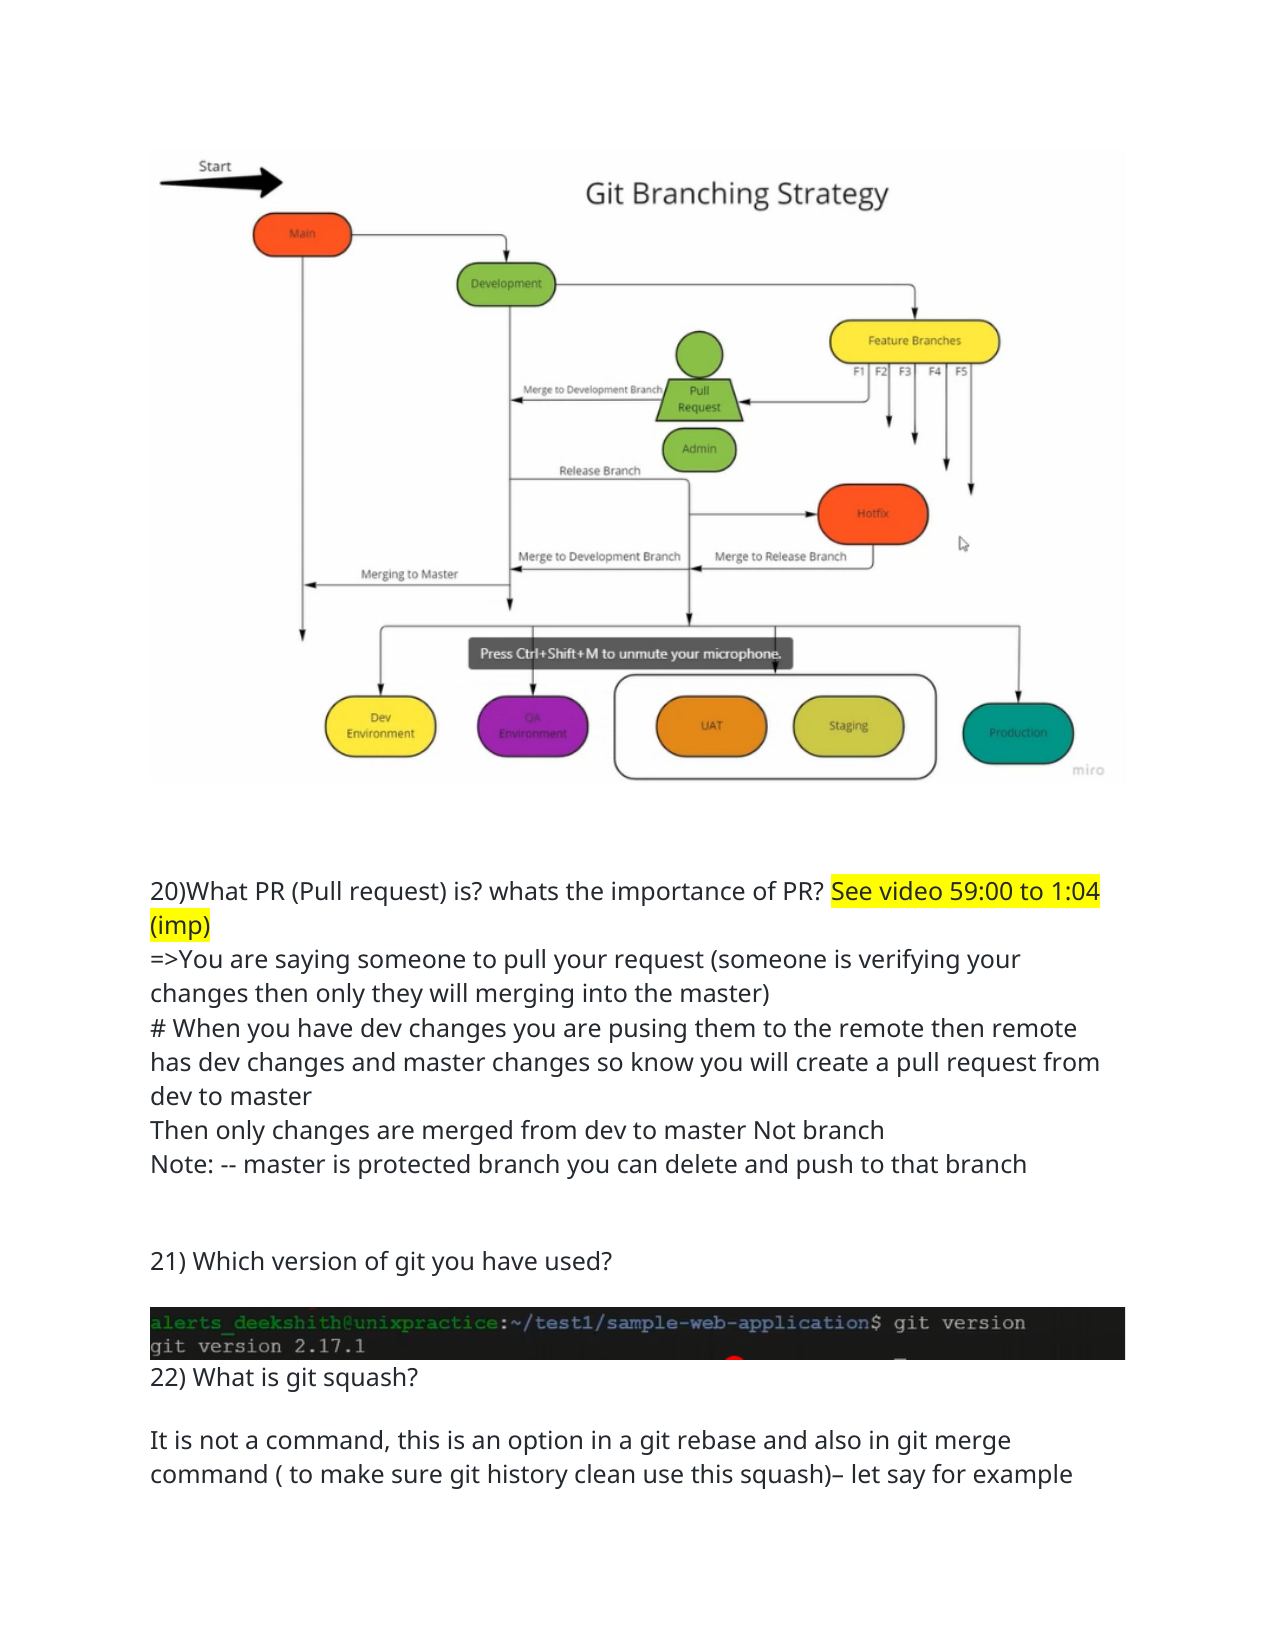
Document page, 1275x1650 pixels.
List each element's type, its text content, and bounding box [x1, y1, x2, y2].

text 22) What is git squash? [150, 1360, 1125, 1393]
picture [150, 150, 1125, 783]
text 21) Which version of git you have used? [150, 1244, 1125, 1278]
text # When you have dev changes you are pusing them to the remote then remote has dev changes and master changes so know you will create a pull request from dev to master [150, 1010, 1125, 1112]
text Then only changes are merged from dev to master Not branch [150, 1112, 1125, 1146]
text Note: -- master is protected branch you can delete and push to that branch [150, 1146, 1125, 1181]
picture [150, 1307, 1125, 1360]
text =>You are saying someone to pull your request (someone is verifying your changes then only they will merging into the master) [150, 942, 1125, 1010]
text 20)What PR (Pull request) is? whats the importance of PR? See video 59:00 to 1:04 (imp) [150, 874, 1125, 942]
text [150, 1422, 1125, 1491]
